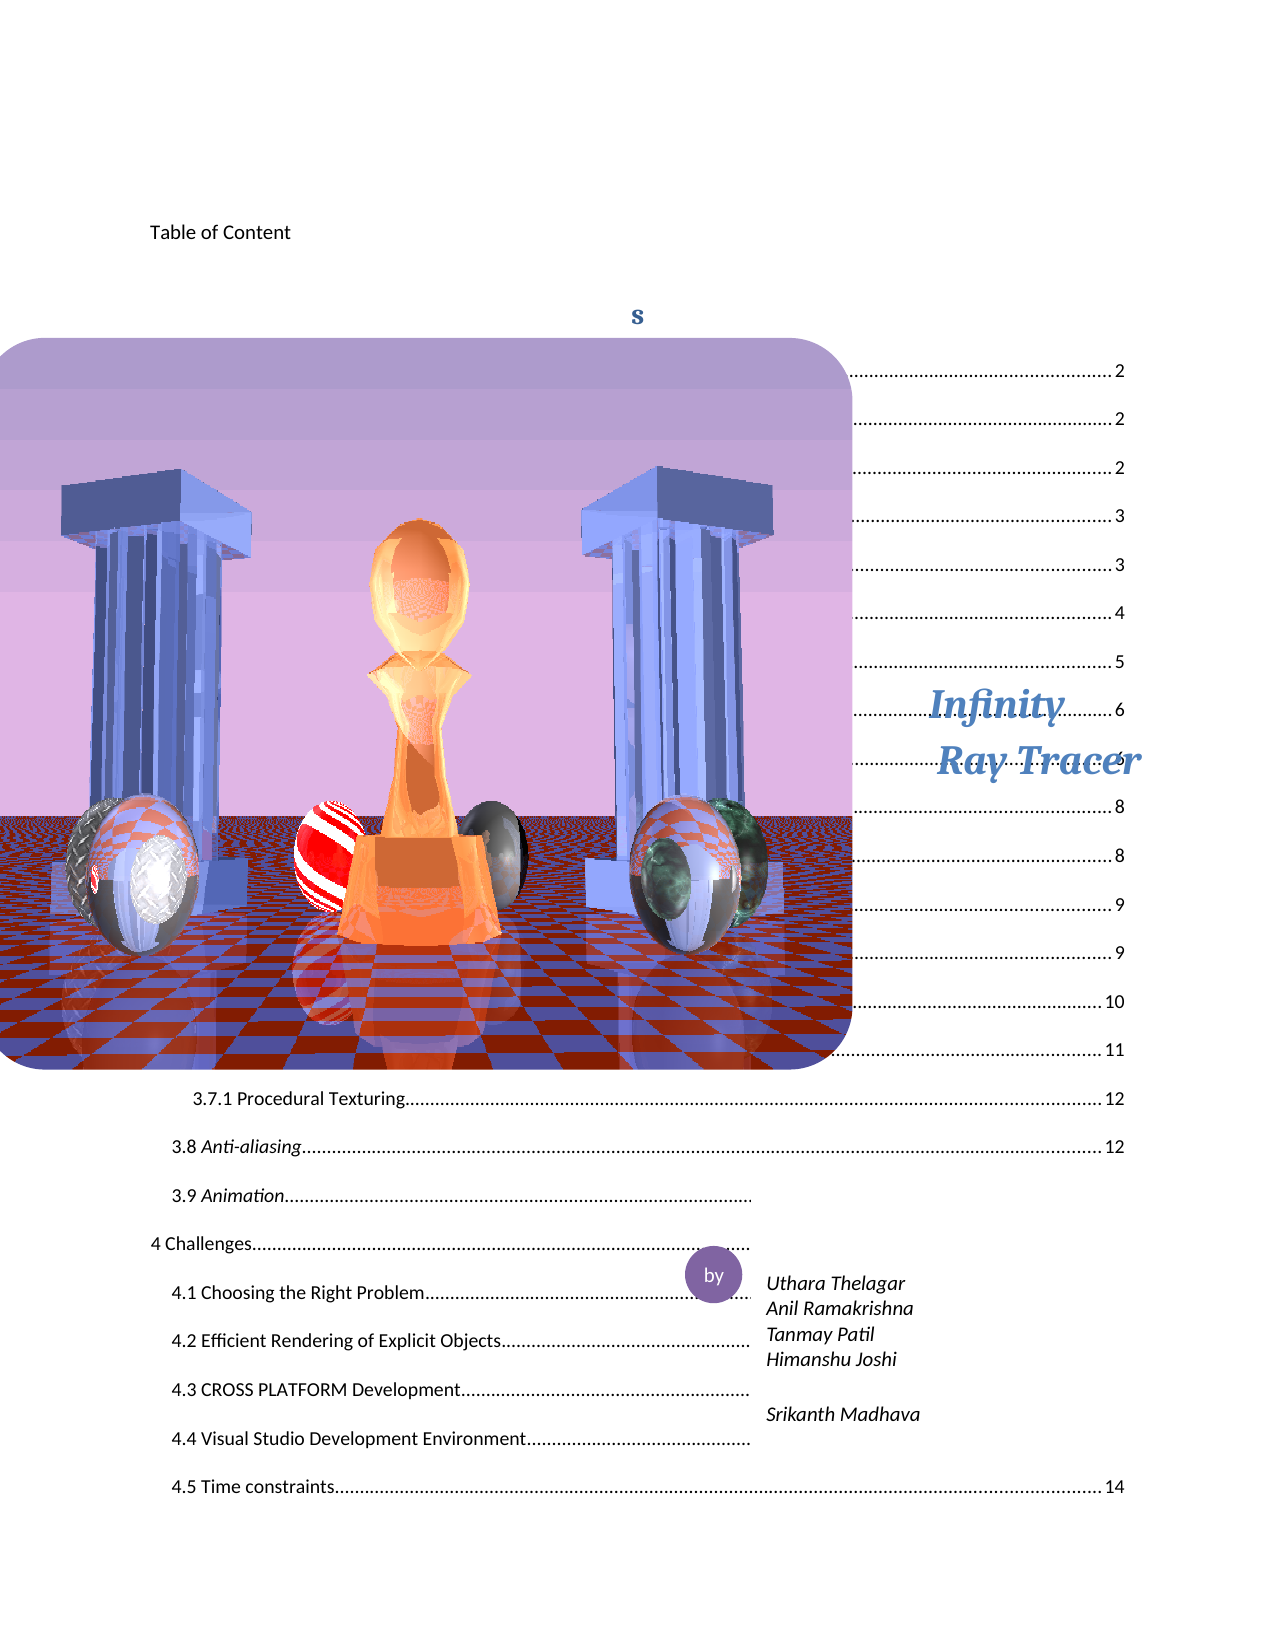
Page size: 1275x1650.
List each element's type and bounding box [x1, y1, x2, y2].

picture [0, 337, 853, 1070]
